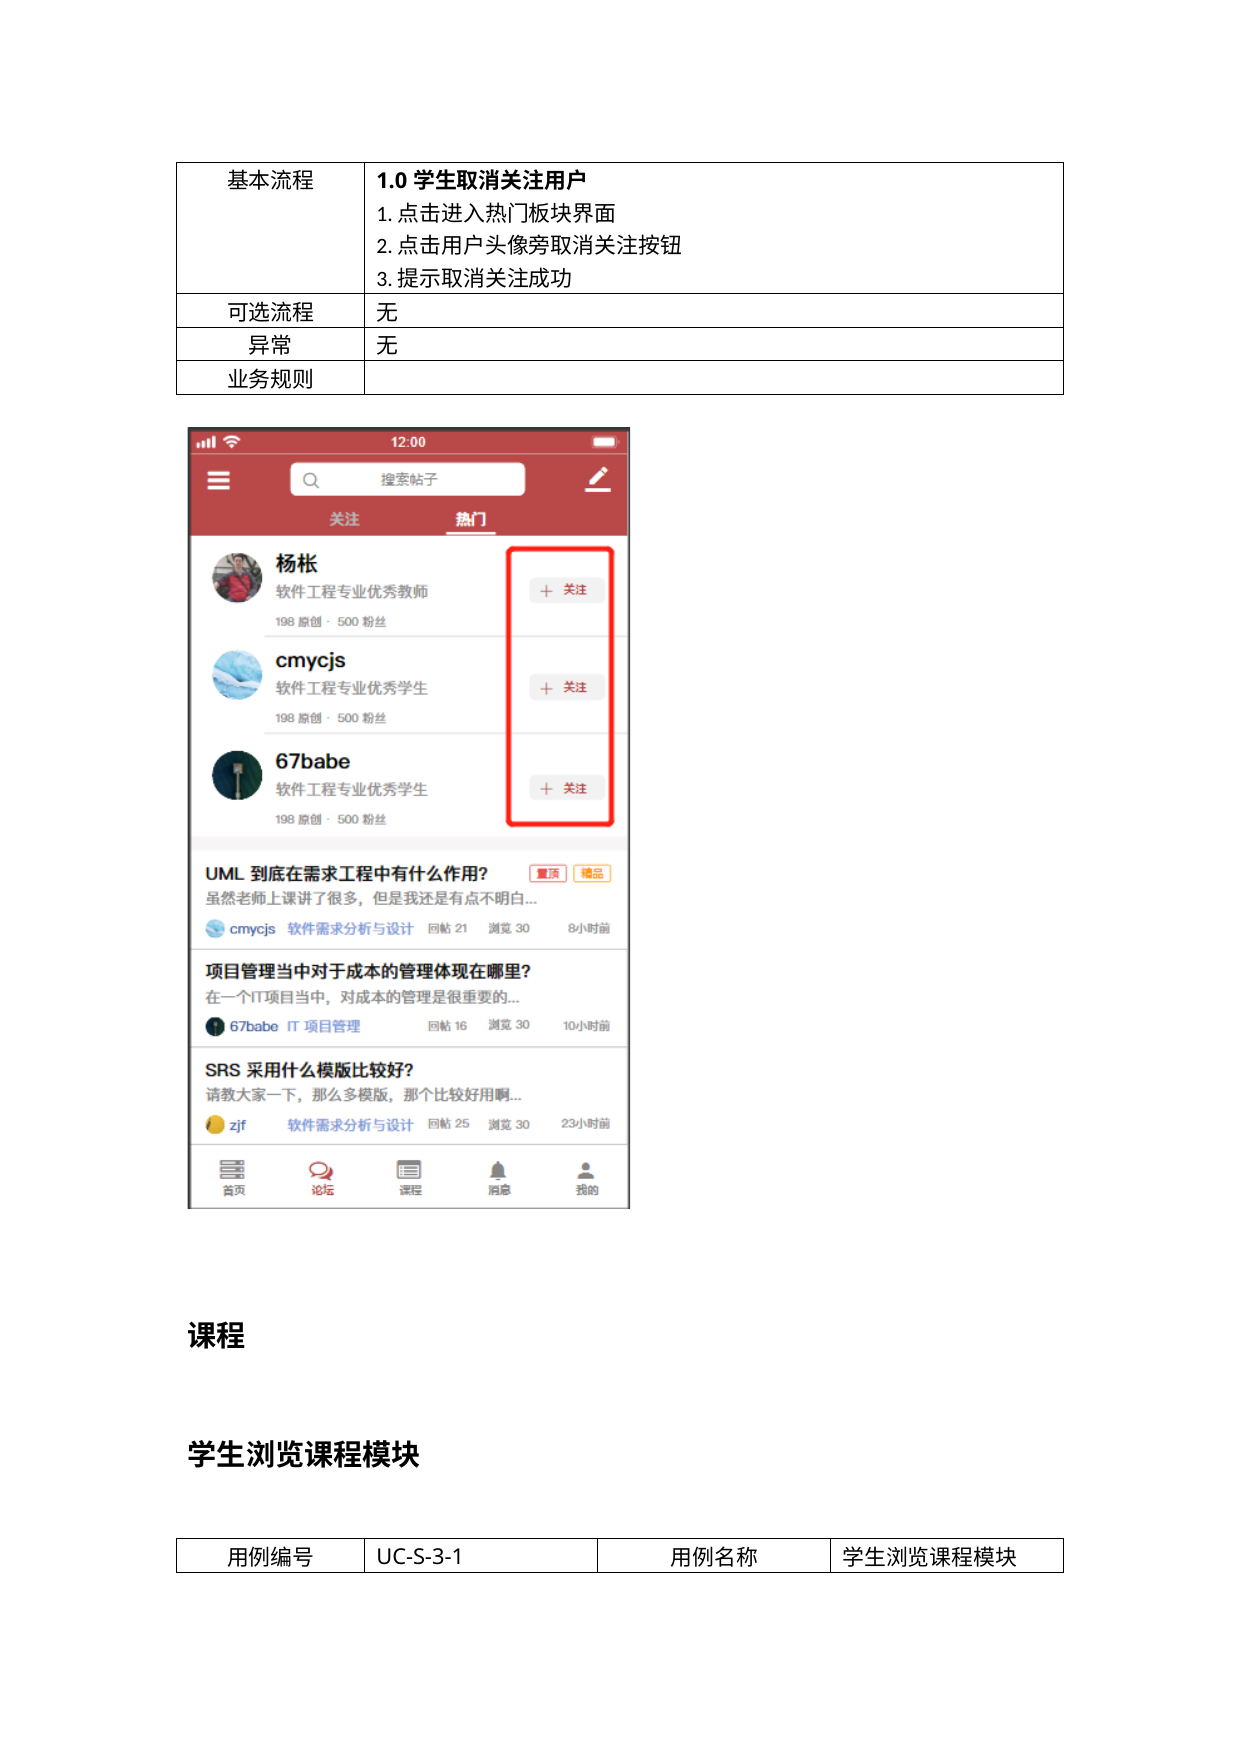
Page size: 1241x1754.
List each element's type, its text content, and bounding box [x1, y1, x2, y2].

table_cell 异常 [177, 328, 364, 360]
table_cell 无 [365, 328, 1063, 360]
subtitle 课程 [187, 1301, 1053, 1366]
table_header 用例编号 [177, 1539, 364, 1572]
picture [187, 427, 630, 1209]
table_cell 业务规则 [177, 361, 364, 394]
table_header 用例名称 [598, 1539, 830, 1572]
subtitle 学生浏览课程模块 [187, 1420, 1053, 1485]
table_cell [365, 361, 1063, 394]
table_cell 无 [365, 294, 1063, 327]
table_header 学生浏览课程模块 [831, 1539, 1063, 1572]
table_header UC-S-3-1 [365, 1539, 597, 1572]
table_cell 1.0 学生取消关注用户 1. 点击进入热门板块界面 2. 点击用户头像旁取消关注按钮 3. 提示取消关注成功 [365, 163, 1063, 293]
table_cell 可选流程 [177, 294, 364, 327]
table_cell 基本流程 [177, 163, 364, 293]
